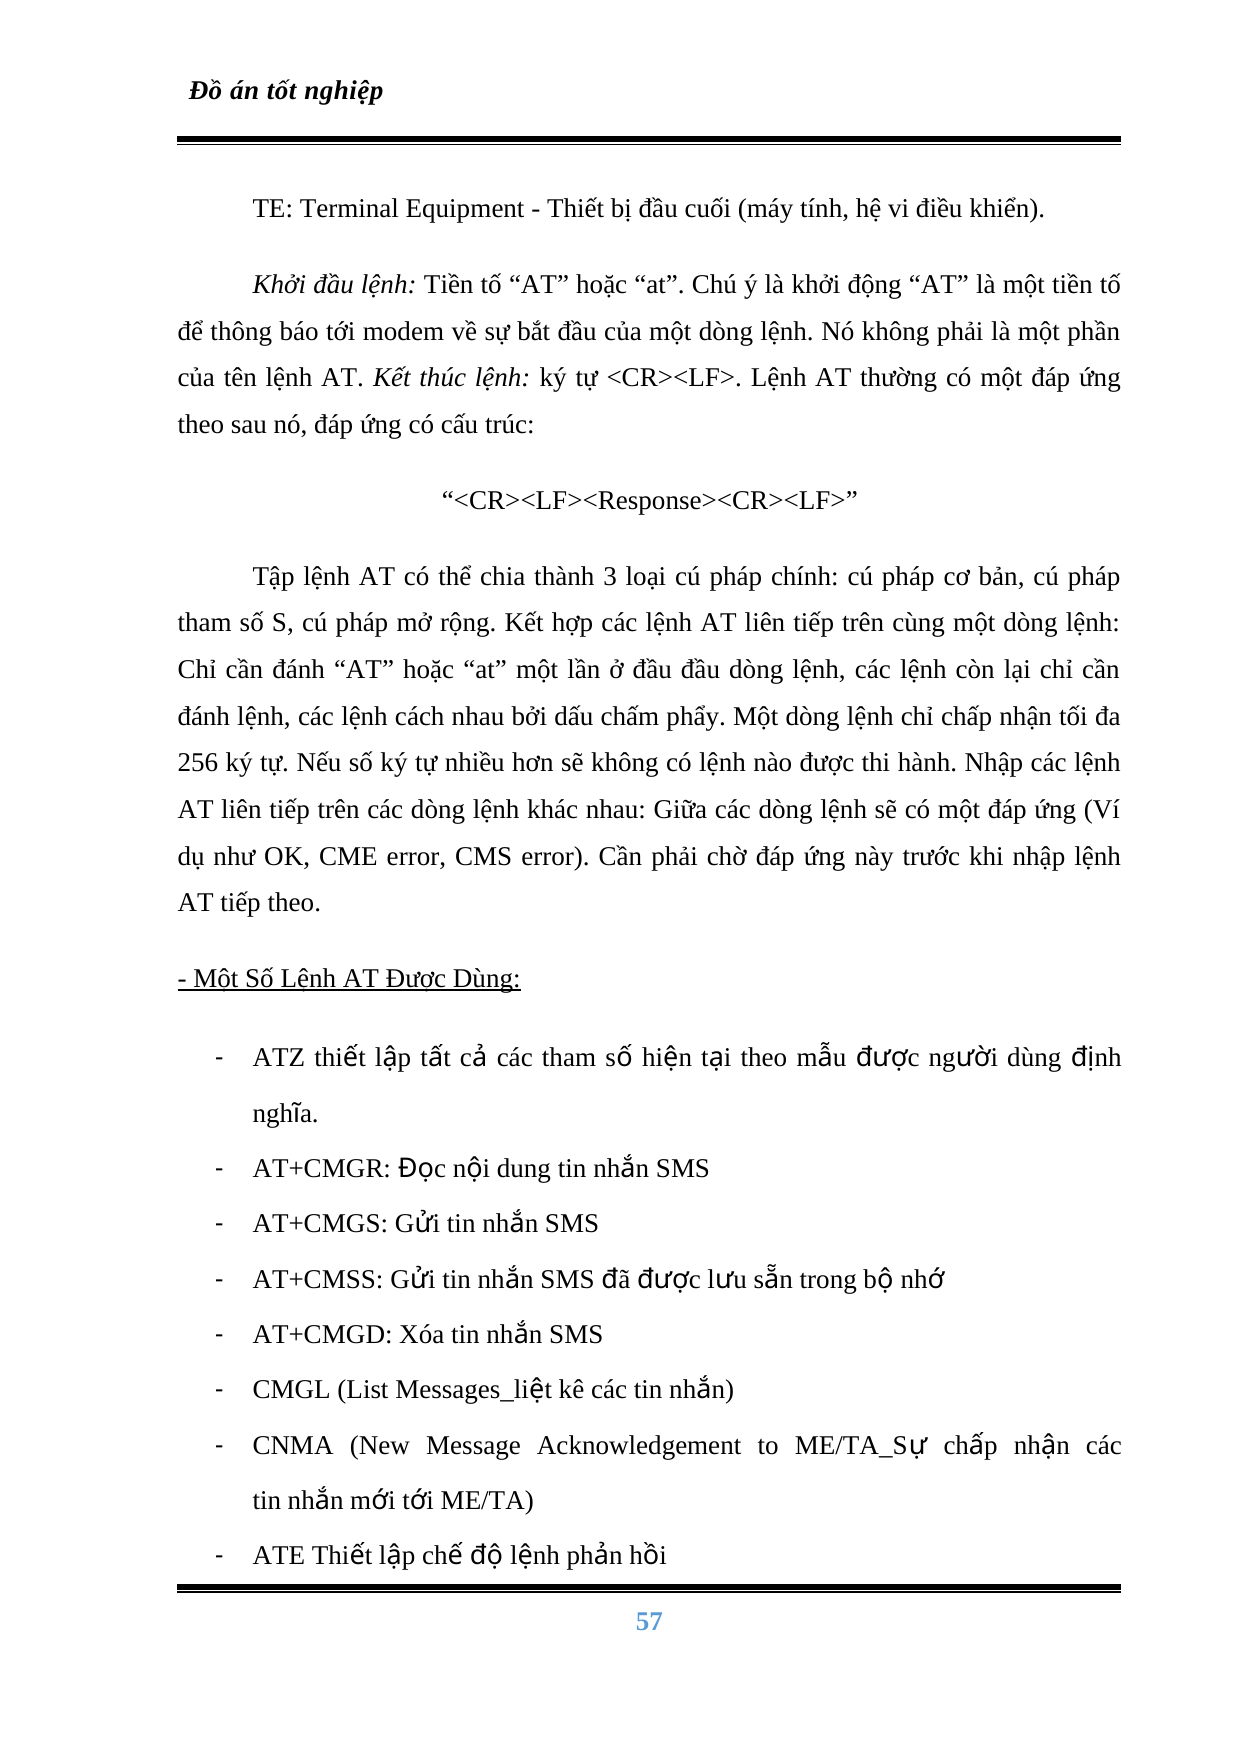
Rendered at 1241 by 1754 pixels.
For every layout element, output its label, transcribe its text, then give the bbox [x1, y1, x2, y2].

list AT+CMSS: Gửi tin nhắn SMS đã được lưu sẵn trong bộ nhớ [215, 1259, 1122, 1296]
list AT+CMGD: Xóa tin nhắn SMS [215, 1314, 1122, 1351]
text TE: Terminal Equipment - Thiết bị đầu cuối (máy tính, hệ vi điều khiển). [177, 192, 1122, 223]
list AT+CMGS: Gửi tin nhắn SMS [215, 1204, 1122, 1241]
text Tập lệnh AT có thể chia thành 3 loại cú pháp chính: cú pháp cơ bản, cú pháp tham số S, cú pháp mở rộng. Kết hợp các lệnh AT liên tiếp trên cùng một dòng lệnh: Chỉ cần đánh “AT” hoặc “at” một lần ở đầu đầu dòng lệnh, các lệnh còn lại chỉ cần đánh lệnh, các lệnh cách nhau bởi dấu chấm phẩy. Một dòng lệnh chỉ chấp nhận tối đa 256 ký tự. Nếu số ký tự nhiều hơn sẽ không có lệnh nào được thi hành. Nhập các lệnh AT liên tiếp trên các dòng lệnh khác nhau: Giữa các dòng lệnh sẽ có một đáp ứng (Ví dụ như OK, CME error, CMS error). Cần phải chờ đáp ứng này trước khi nhập lệnh AT tiếp theo. [177, 559, 1122, 917]
list AT+CMGR: Đọc nội dung tin nhắn SMS [215, 1148, 1122, 1185]
text - Một Số Lệnh AT Được Dùng: [177, 962, 1122, 993]
list CMGL (List Messages_liệt kê các tin nhắn) [215, 1370, 1122, 1407]
list ATZ thiết lập tất cả các tham số hiện tại theo mẫu được người dùng định nghĩa. [215, 1038, 1122, 1130]
text Khởi đầu lệnh: Tiền tố “AT” hoặc “at”. Chú ý là khởi động “AT” là một tiền tố để thông báo tới modem về sự bắt đầu của một dòng lệnh. Nó không phải là một phần của tên lệnh AT. Kết thúc lệnh: ký tự <CR><LF>. Lệnh AT thường có một đáp ứng theo sau nó, đáp ứng có cấu trúc: [177, 268, 1122, 439]
list ATE Thiết lập chế độ lệnh phản hồi [215, 1536, 1122, 1573]
text “<CR><LF><Response><CR><LF>” [177, 484, 1122, 515]
list CNMA (New Message Acknowledgement to ME/TA_Sự chấp nhận các tin nhắn mới tới ME/TA) [215, 1425, 1122, 1517]
